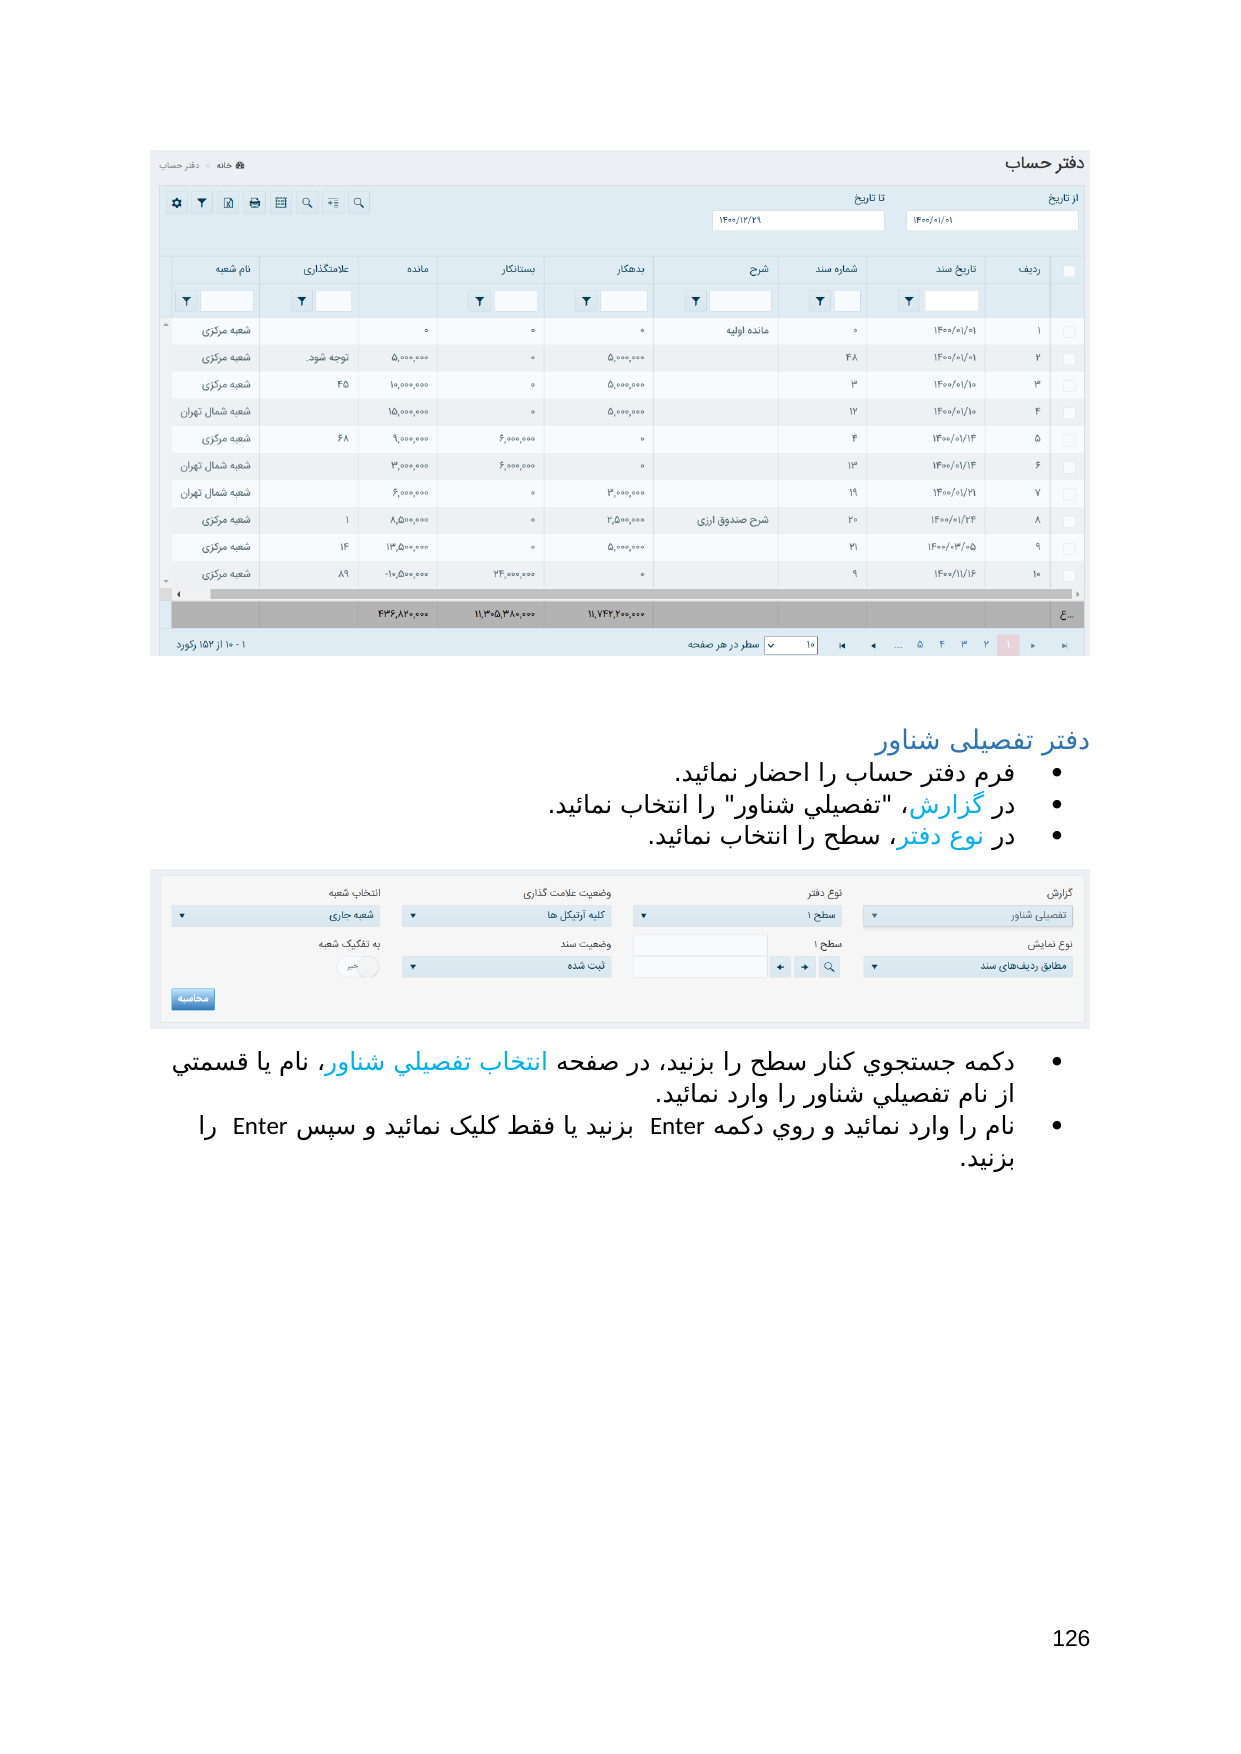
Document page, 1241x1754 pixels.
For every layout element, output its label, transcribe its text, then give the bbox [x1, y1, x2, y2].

list فرم دفتر حساب را احضار نمائيد. [150, 758, 1053, 788]
picture [150, 869, 1090, 1029]
list در گزارش، "تفصيلي شناور" را انتخاب نمائيد. [150, 790, 1053, 819]
picture [150, 150, 1090, 656]
subtitle دفتر تفصیلی شناور [150, 724, 1090, 756]
list نام را وارد نمائید و روي دکمه Enter بزنيد يا فقط کليک نمائيد و سپس Enter را بزنيد. [150, 1110, 1053, 1172]
list در نوع دفتر، سطح را انتخاب نمائيد. [150, 821, 1053, 851]
list دکمه جستجوي کنار سطح را بزنيد، در صفحه انتخاب تفصيلي شناور، نام يا قسمتي از نام تفصيلي شناور را وارد نمائيد. [150, 1047, 1053, 1108]
